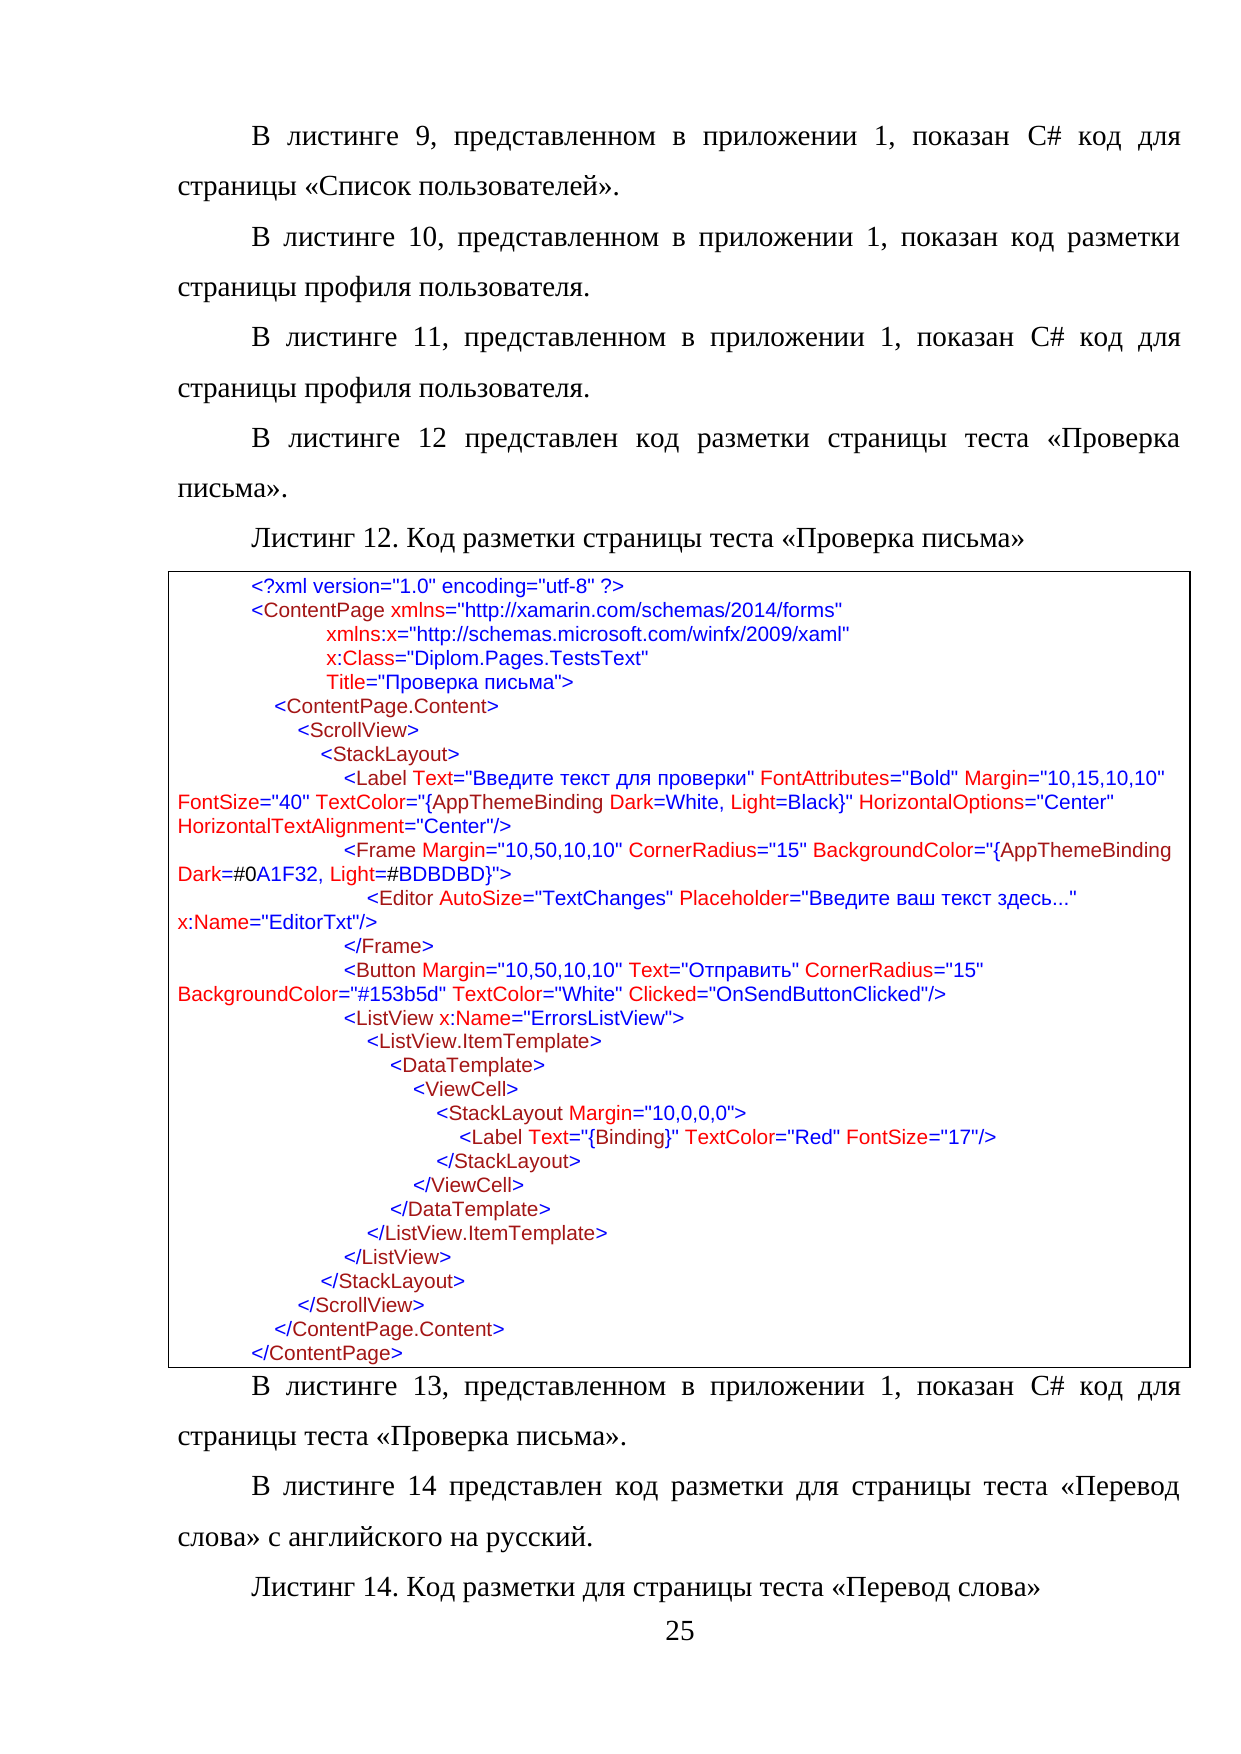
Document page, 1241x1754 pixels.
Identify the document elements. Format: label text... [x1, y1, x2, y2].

text </ContentPage> [169, 1338, 1189, 1367]
text <DataTemplate> [177, 1053, 1181, 1077]
text Листинг 12. Код разметки страницы теста «Проверка письма» [177, 521, 1181, 554]
text <ScrollView> [177, 718, 1181, 742]
text Листинг 14. Код разметки для страницы теста «Перевод слова» [177, 1569, 1181, 1603]
text xmlns:x="http://schemas.microsoft.com/winfx/2009/xaml" [177, 622, 1181, 646]
text </ScrollView> [177, 1293, 1181, 1317]
text <StackLayout> [177, 742, 1181, 766]
text Title="Проверка письма"> [177, 670, 1181, 694]
text В листинге 11, представленном в приложении 1, показан C# код для страницы профиля пользователя. [177, 319, 1181, 403]
text <ListView.ItemTemplate> [177, 1029, 1181, 1053]
text <ContentPage.Content> [177, 694, 1181, 718]
text <StackLayout Margin="10,0,0,0"> [177, 1101, 1181, 1125]
text <ContentPage xmlns="http://xamarin.com/schemas/2014/forms" [177, 598, 1181, 622]
text <Label Text="{Binding}" TextColor="Red" FontSize="17"/> [177, 1125, 1181, 1149]
text </ListView.ItemTemplate> [177, 1221, 1181, 1245]
text <Button Margin="10,50,10,10" Text="Отправить" CornerRadius="15" BackgroundColor="#153b5d" TextColor="White" Clicked="OnSendButtonClicked"/> [177, 957, 1181, 1005]
text </StackLayout> [177, 1269, 1181, 1293]
text </ViewCell> [177, 1173, 1181, 1197]
text <Editor AutoSize="TextChanges" Placeholder="Введите ваш текст здесь..." x:Name="EditorTxt"/> [177, 886, 1181, 933]
text В листинге 13, представленном в приложении 1, показан C# код для страницы теста «Проверка письма». [177, 1368, 1181, 1452]
text </ContentPage.Content> [177, 1317, 1181, 1338]
text В листинге 10, представленном в приложении 1, показан код разметки страницы профиля пользователя. [177, 219, 1181, 303]
text В листинге 12 представлен код разметки страницы теста «Проверка письма». [177, 420, 1181, 504]
text x:Class="Diplom.Pages.TestsText" [177, 646, 1181, 670]
text <Label Text="Введите текст для проверки" FontAttributes="Bold" Margin="10,15,10,10" FontSize="40" TextColor="{AppThemeBinding Dark=White, Light=Black}" HorizontalOptions="Center" HorizontalTextAlignment="Center"/> [177, 766, 1181, 838]
text </StackLayout> [177, 1149, 1181, 1173]
text В листинге 9, представленном в приложении 1, показан C# код для страницы «Список пользователей». [177, 118, 1181, 202]
text <?xml version="1.0" encoding="utf-8" ?> [169, 572, 1189, 598]
text </Frame> [177, 933, 1181, 957]
text В листинге 14 представлен код разметки для страницы теста «Перевод слова» с английского на русский. [177, 1468, 1181, 1552]
text <Frame Margin="10,50,10,10" CornerRadius="15" BackgroundColor="{AppThemeBinding Dark=#0A1F32, Light=#BDBDBD}"> [177, 838, 1181, 886]
text </DataTemplate> [177, 1197, 1181, 1221]
text </ListView> [177, 1245, 1181, 1269]
text <ListView x:Name="ErrorsListView"> [177, 1005, 1181, 1029]
text <ViewCell> [177, 1077, 1181, 1101]
